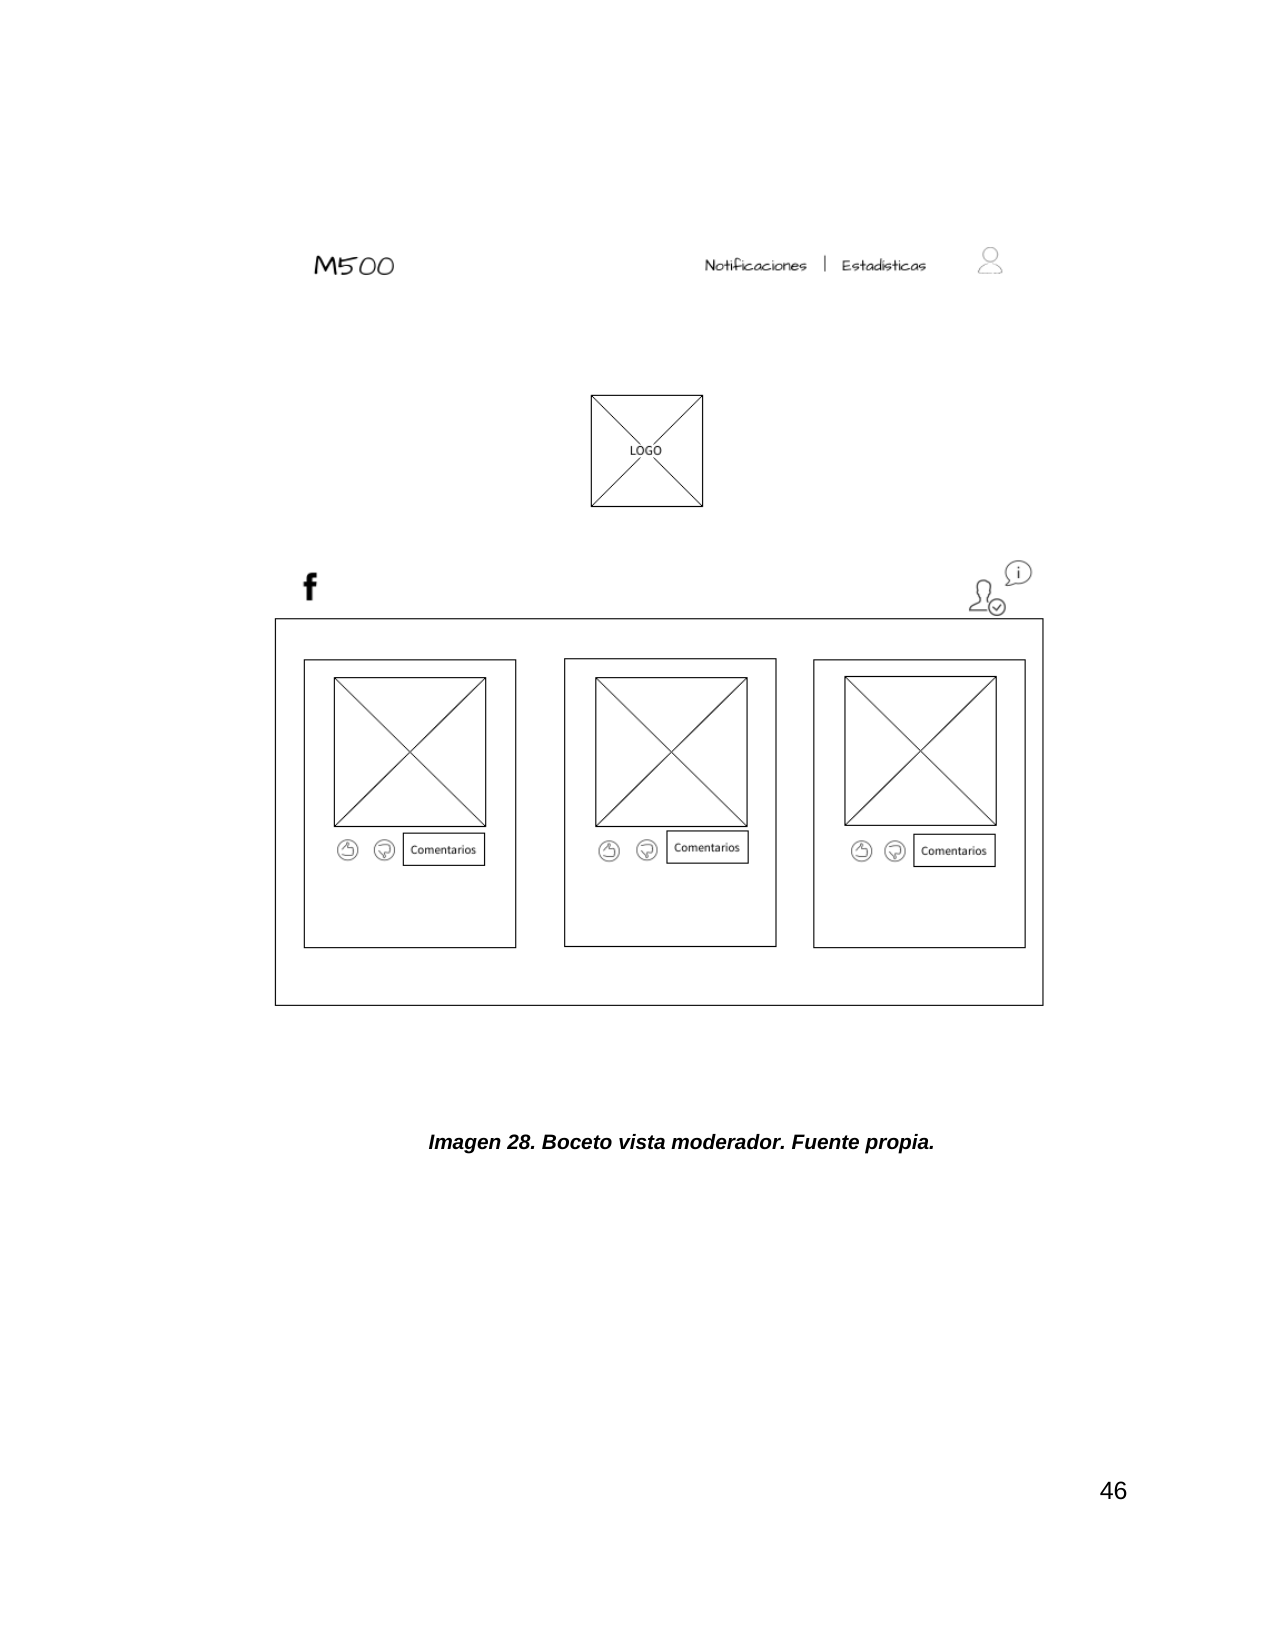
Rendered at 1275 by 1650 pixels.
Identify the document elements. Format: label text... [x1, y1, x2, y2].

picture [237, 236, 1127, 1116]
